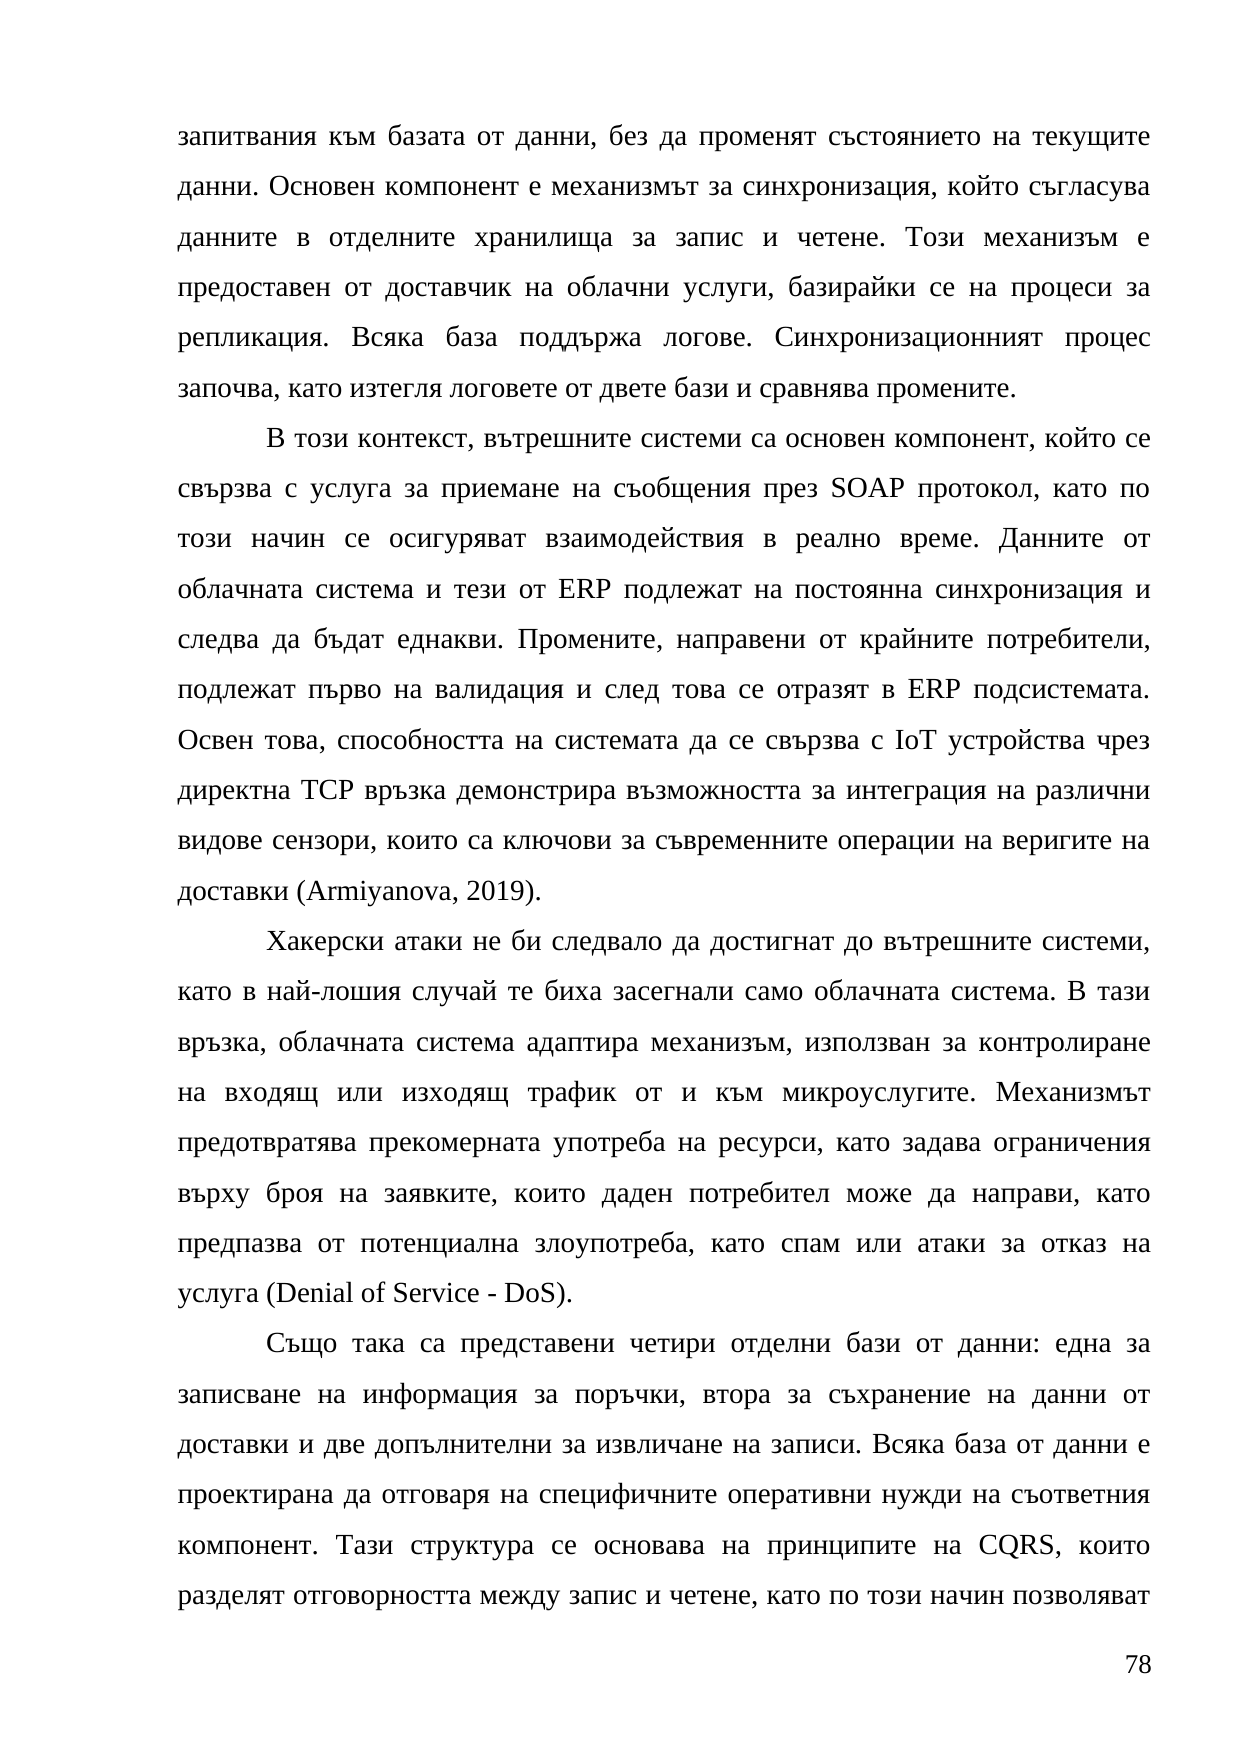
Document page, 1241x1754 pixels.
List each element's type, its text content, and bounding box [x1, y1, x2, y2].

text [177, 118, 1152, 403]
text Хакерски атаки не би следвало да достигнат до вътрешните системи, като в най-лошия случай те биха засегнали само облачната система. В тази връзка, облачната система адаптира механизъм, използван за контролиране на входящ или изходящ трафик от и към микроуслугите. Механизмът предотвратява прекомерната употреба на ресурси, като задава ограничения върху броя на заявките, които даден потребител може да направи, като предпазва от потенциална злоупотреба, като спам или атаки за отказ на услуга (Denial of Service - DoS). [177, 923, 1152, 1309]
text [177, 1326, 1152, 1611]
text В този контекст, вътрешните системи са основен компонент, който се свързва с услуга за приемане на съобщения през SOAP протокол, като по този начин се осигуряват взаимодействия в реално време. Данните от облачната система и тези от ERP подлежат на постоянна синхронизация и следва да бъдат еднакви. Промените, направени от крайните потребители, подлежат първо на валидация и след това се отразят в ERP подсистемата. Освен това, способността на системата да се свързва с IoT устройства чрез директна TCP връзка демонстрира възможността за интеграция на различни видове сензори, които са ключови за съвременните операции на веригите на доставки (Armiyanova, 2019). [177, 420, 1152, 906]
